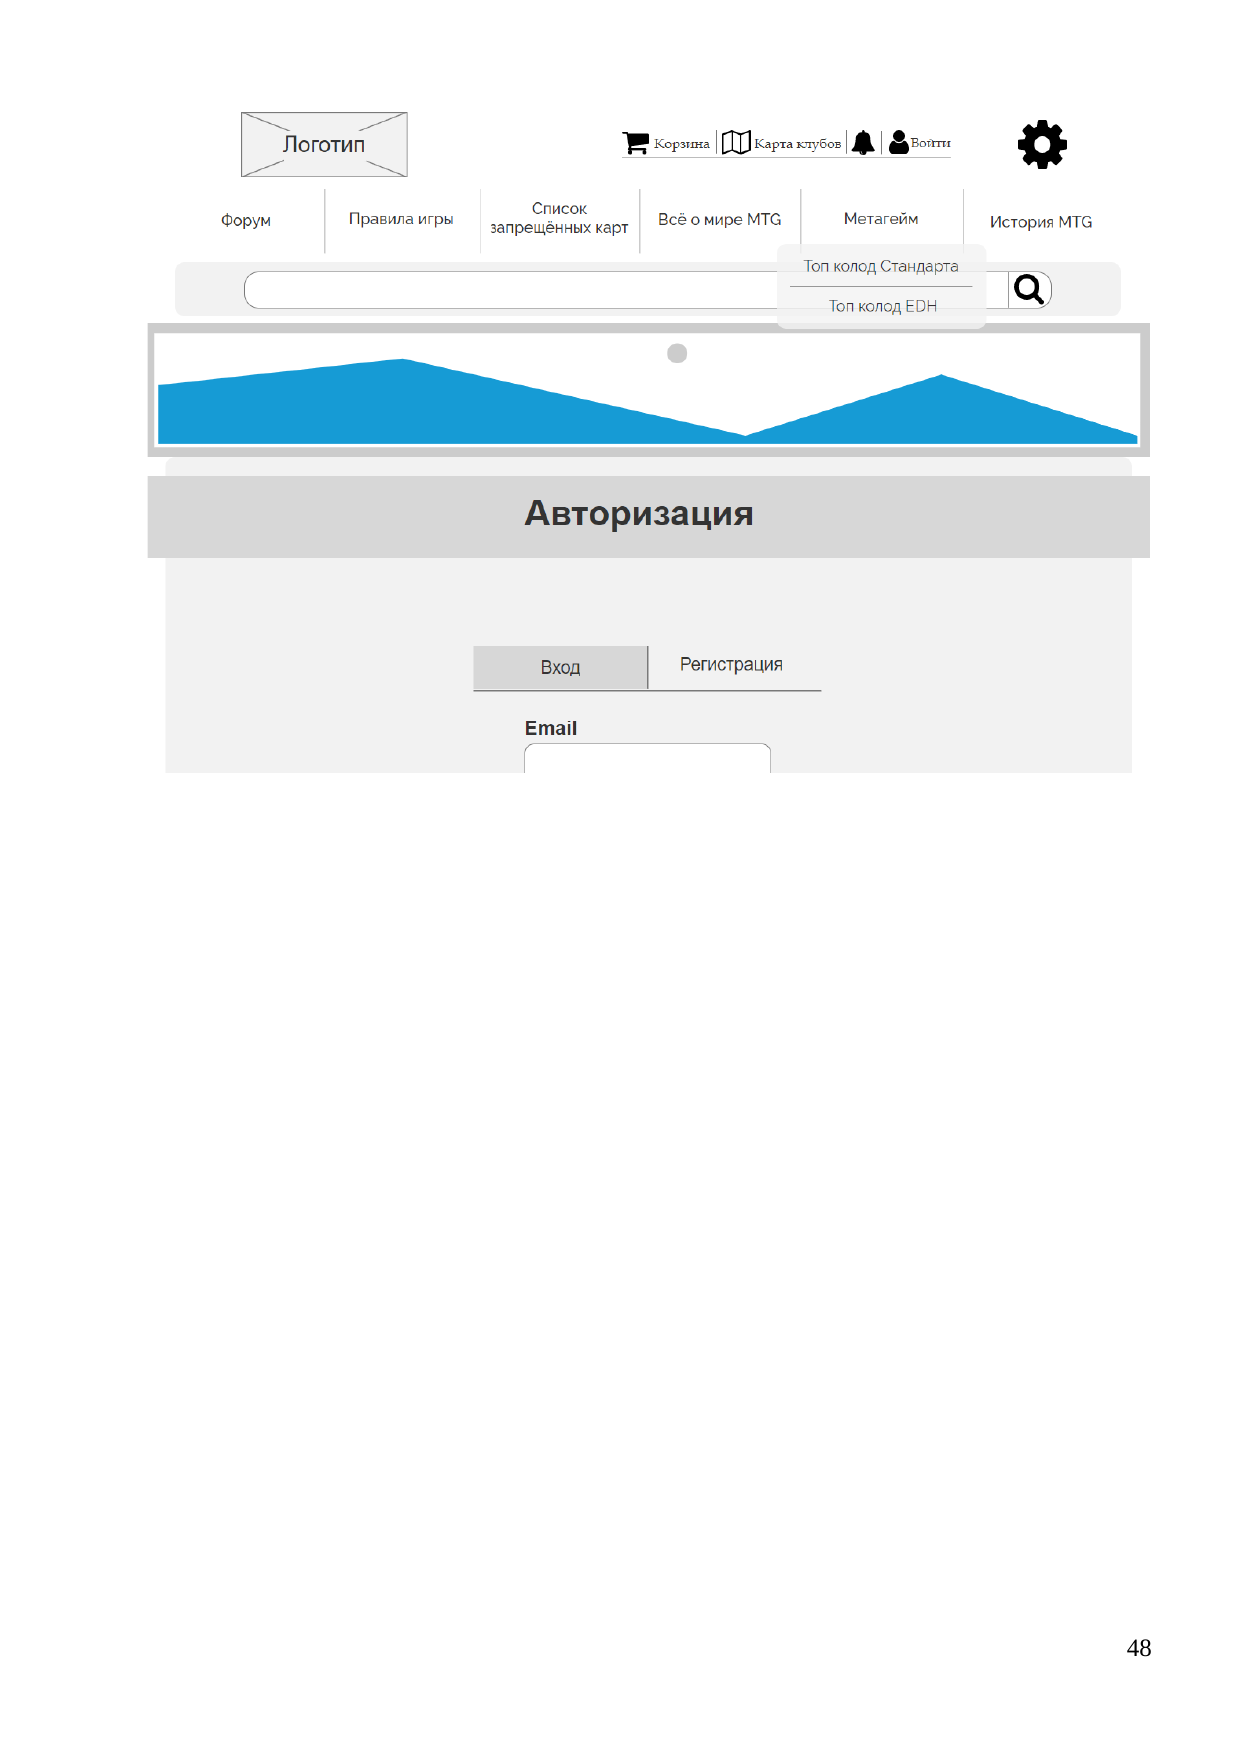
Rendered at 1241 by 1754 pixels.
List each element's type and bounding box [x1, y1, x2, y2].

picture [147, 92, 1152, 773]
